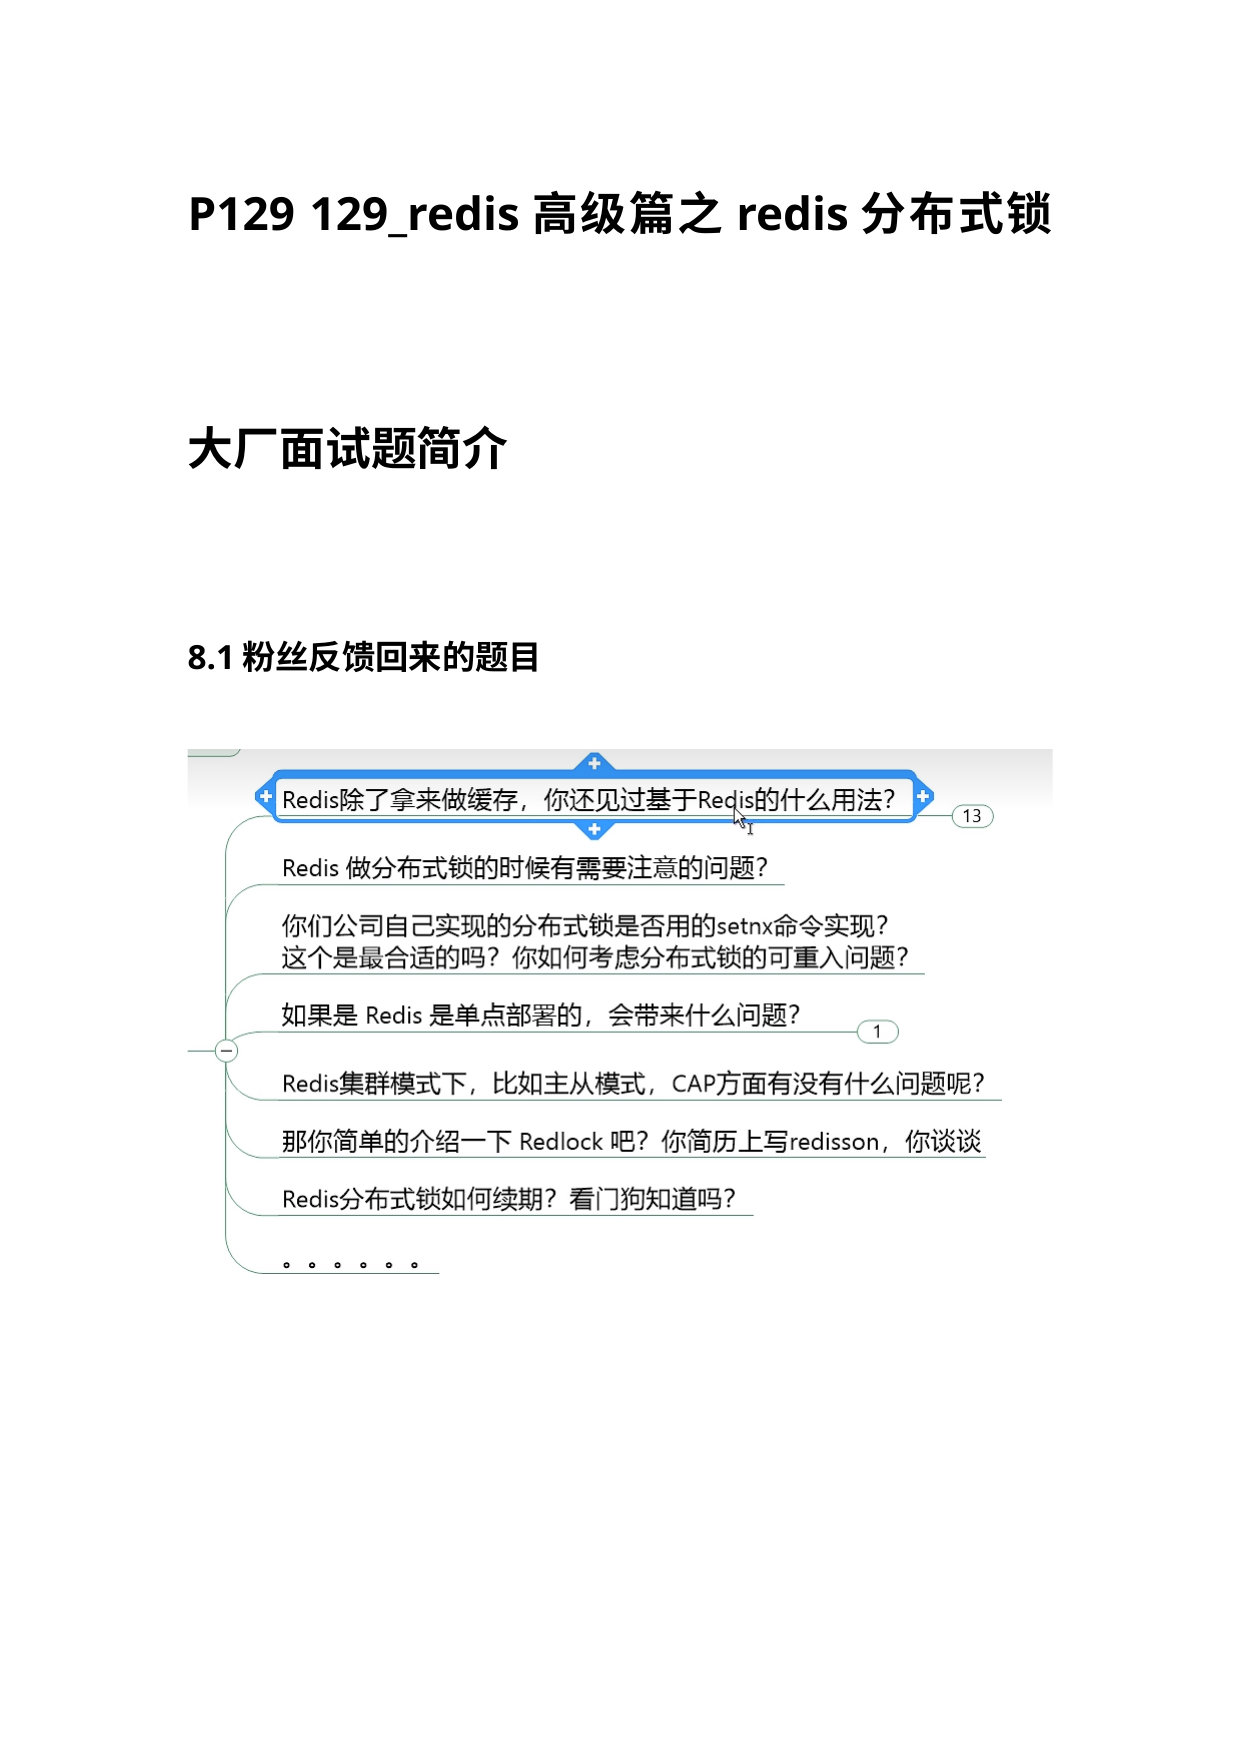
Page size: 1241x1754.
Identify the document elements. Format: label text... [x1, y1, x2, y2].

subtitle P129 129_redis高级篇之redis分布式锁大厂面试题简介 [187, 162, 1053, 494]
subtitle 8.1粉丝反馈回来的题目 [187, 622, 1053, 687]
picture [187, 749, 1053, 1274]
